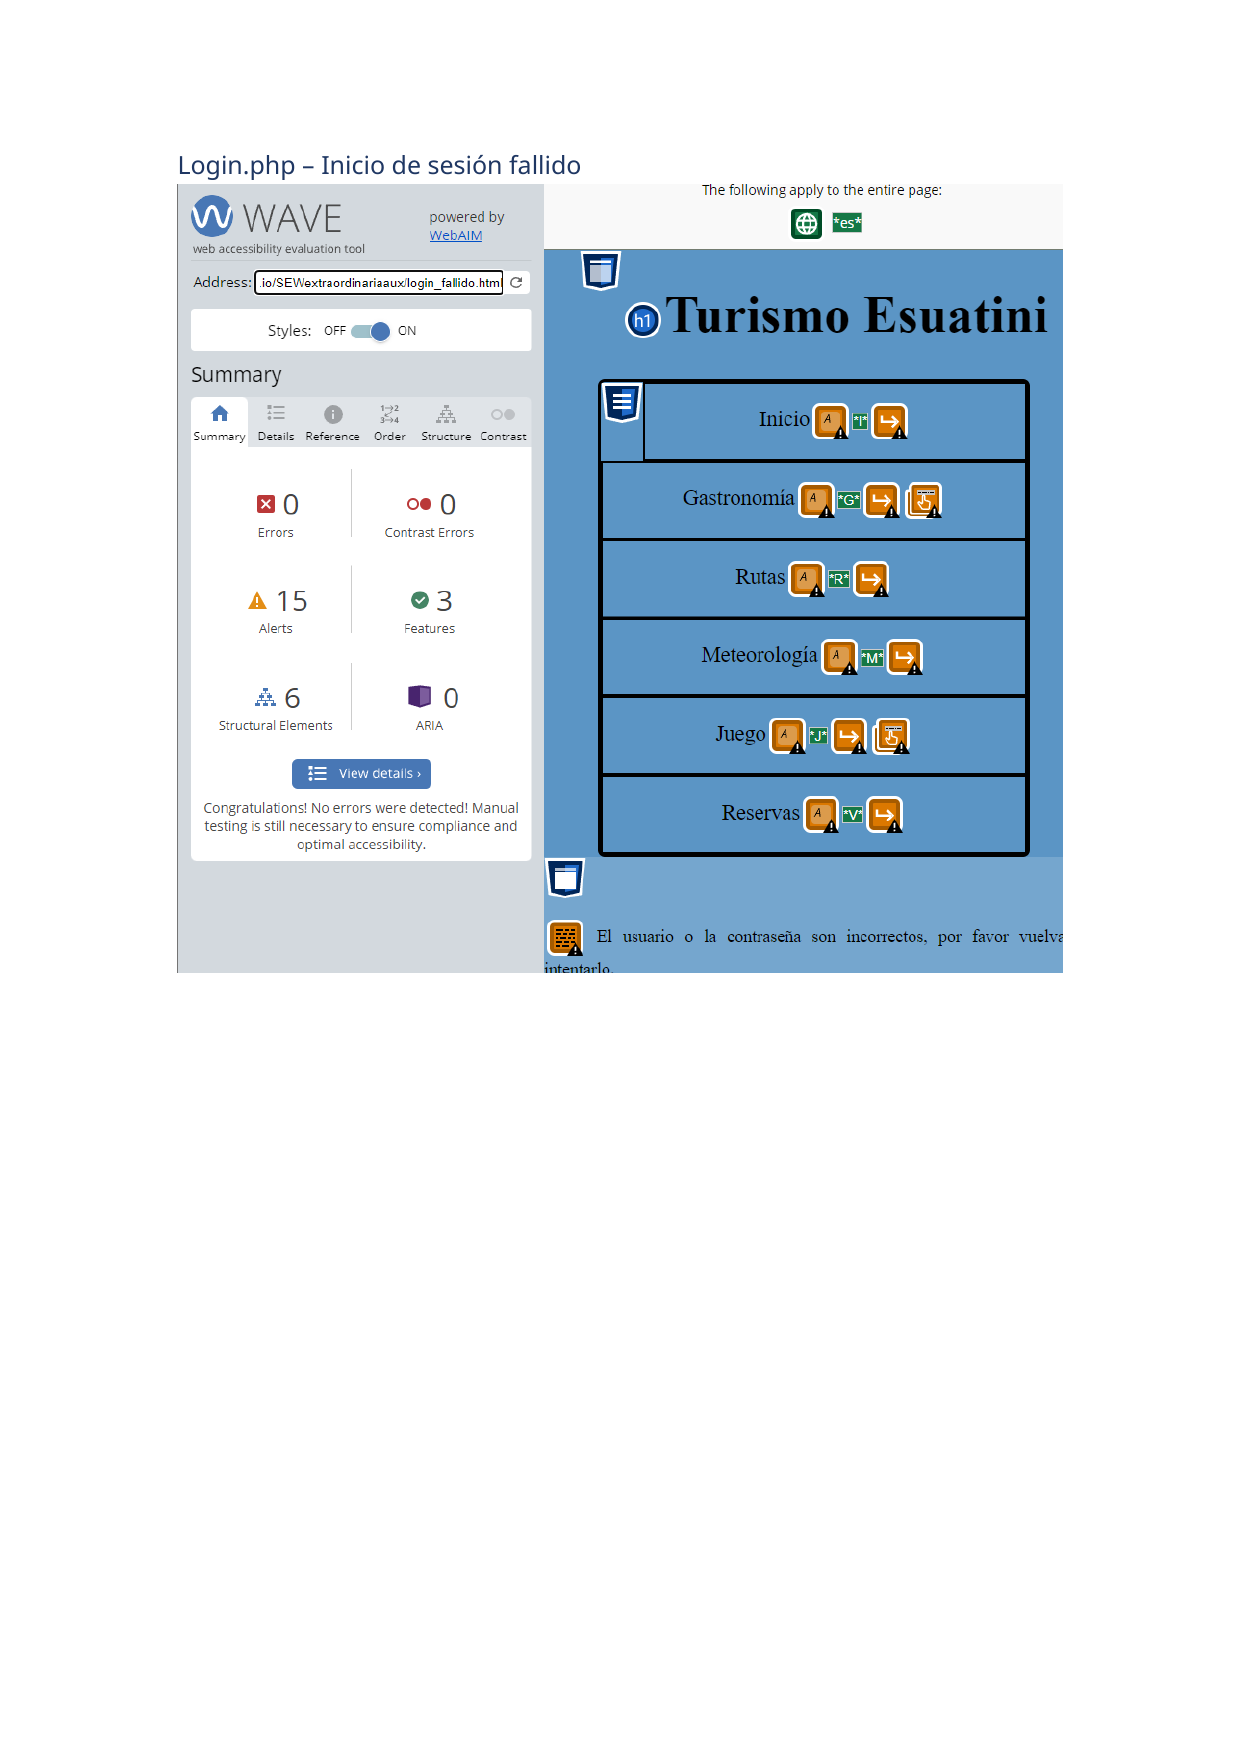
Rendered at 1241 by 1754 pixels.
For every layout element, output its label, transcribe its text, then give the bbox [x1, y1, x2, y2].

picture [177, 184, 1063, 973]
subtitle Login.php – Inicio de sesión fallido [177, 148, 1063, 182]
